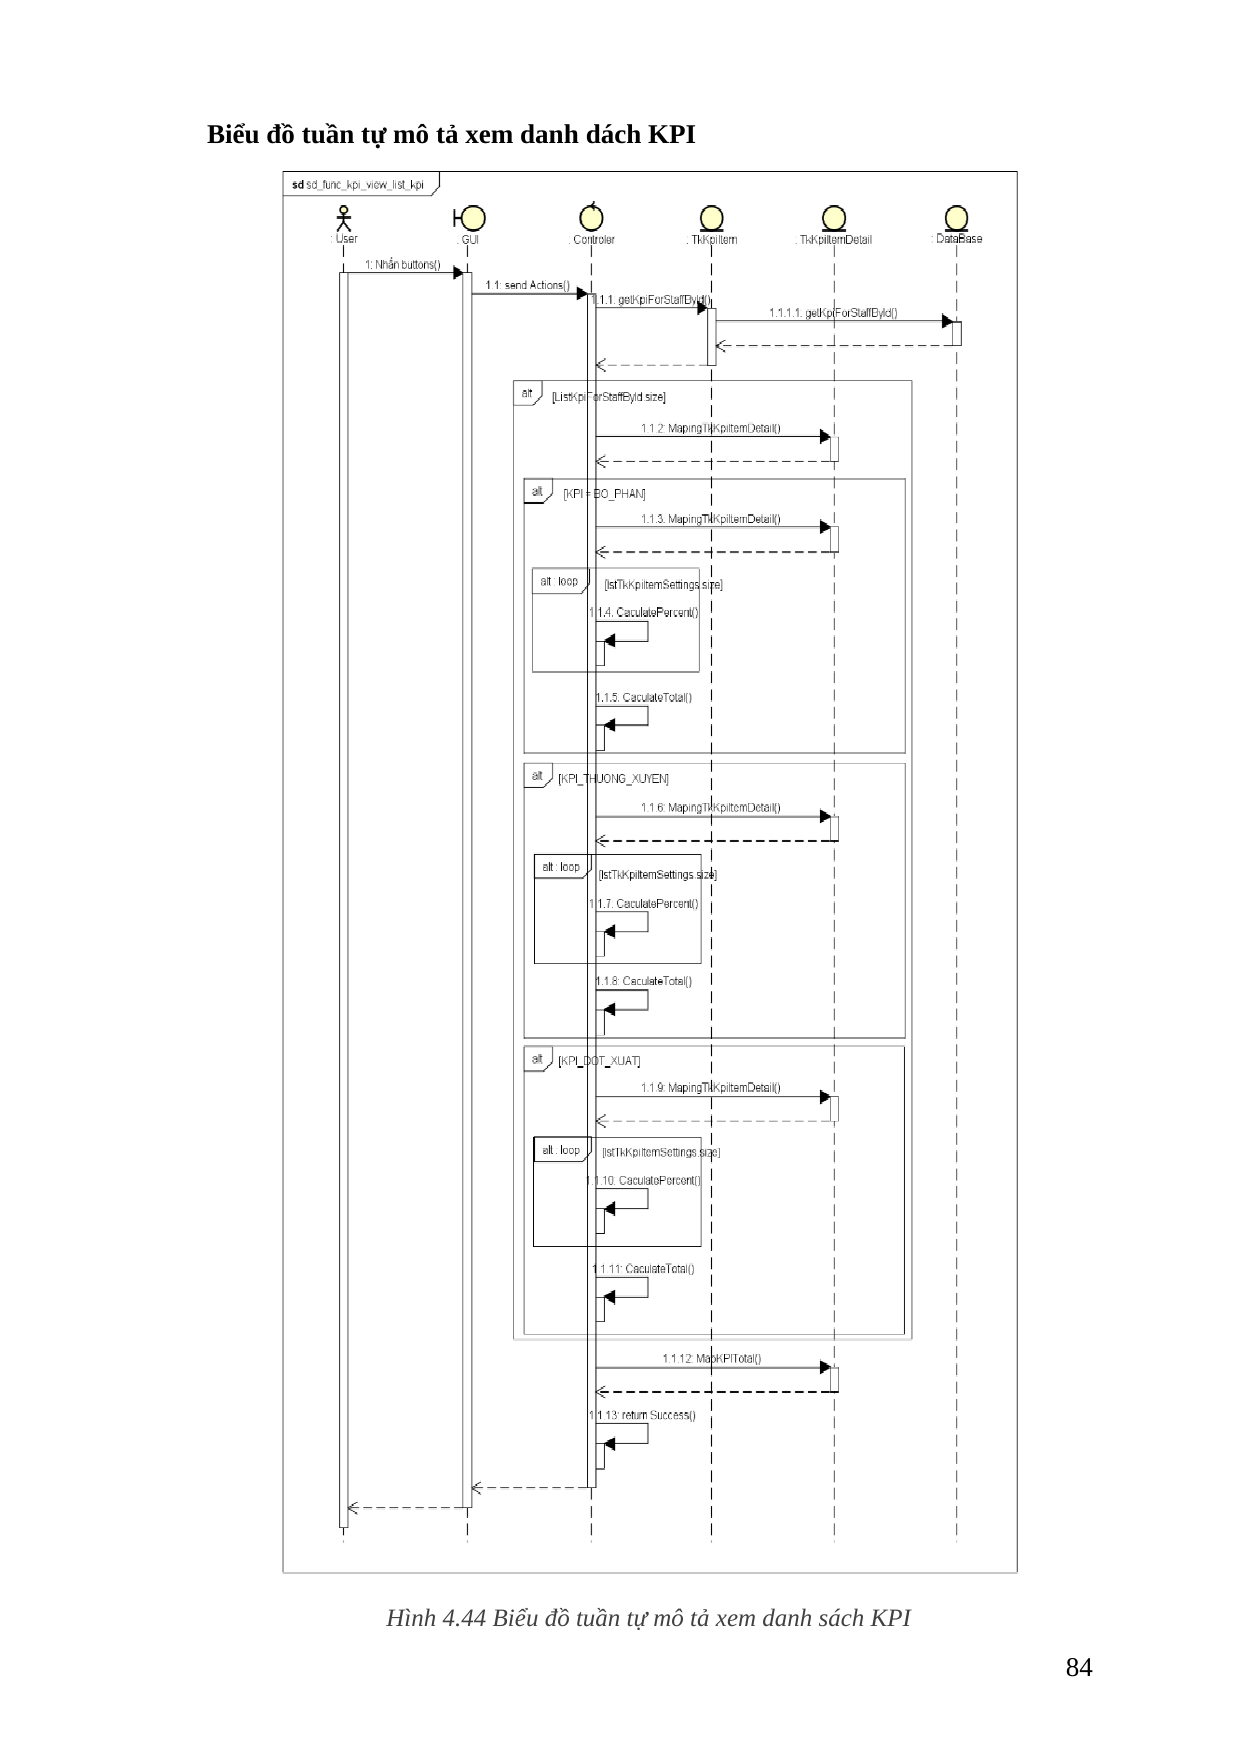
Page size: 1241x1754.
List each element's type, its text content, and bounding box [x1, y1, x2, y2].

picture [274, 162, 1025, 1582]
text Biểu đồ tuần tự mô tả xem danh dách KPI [207, 118, 1092, 149]
